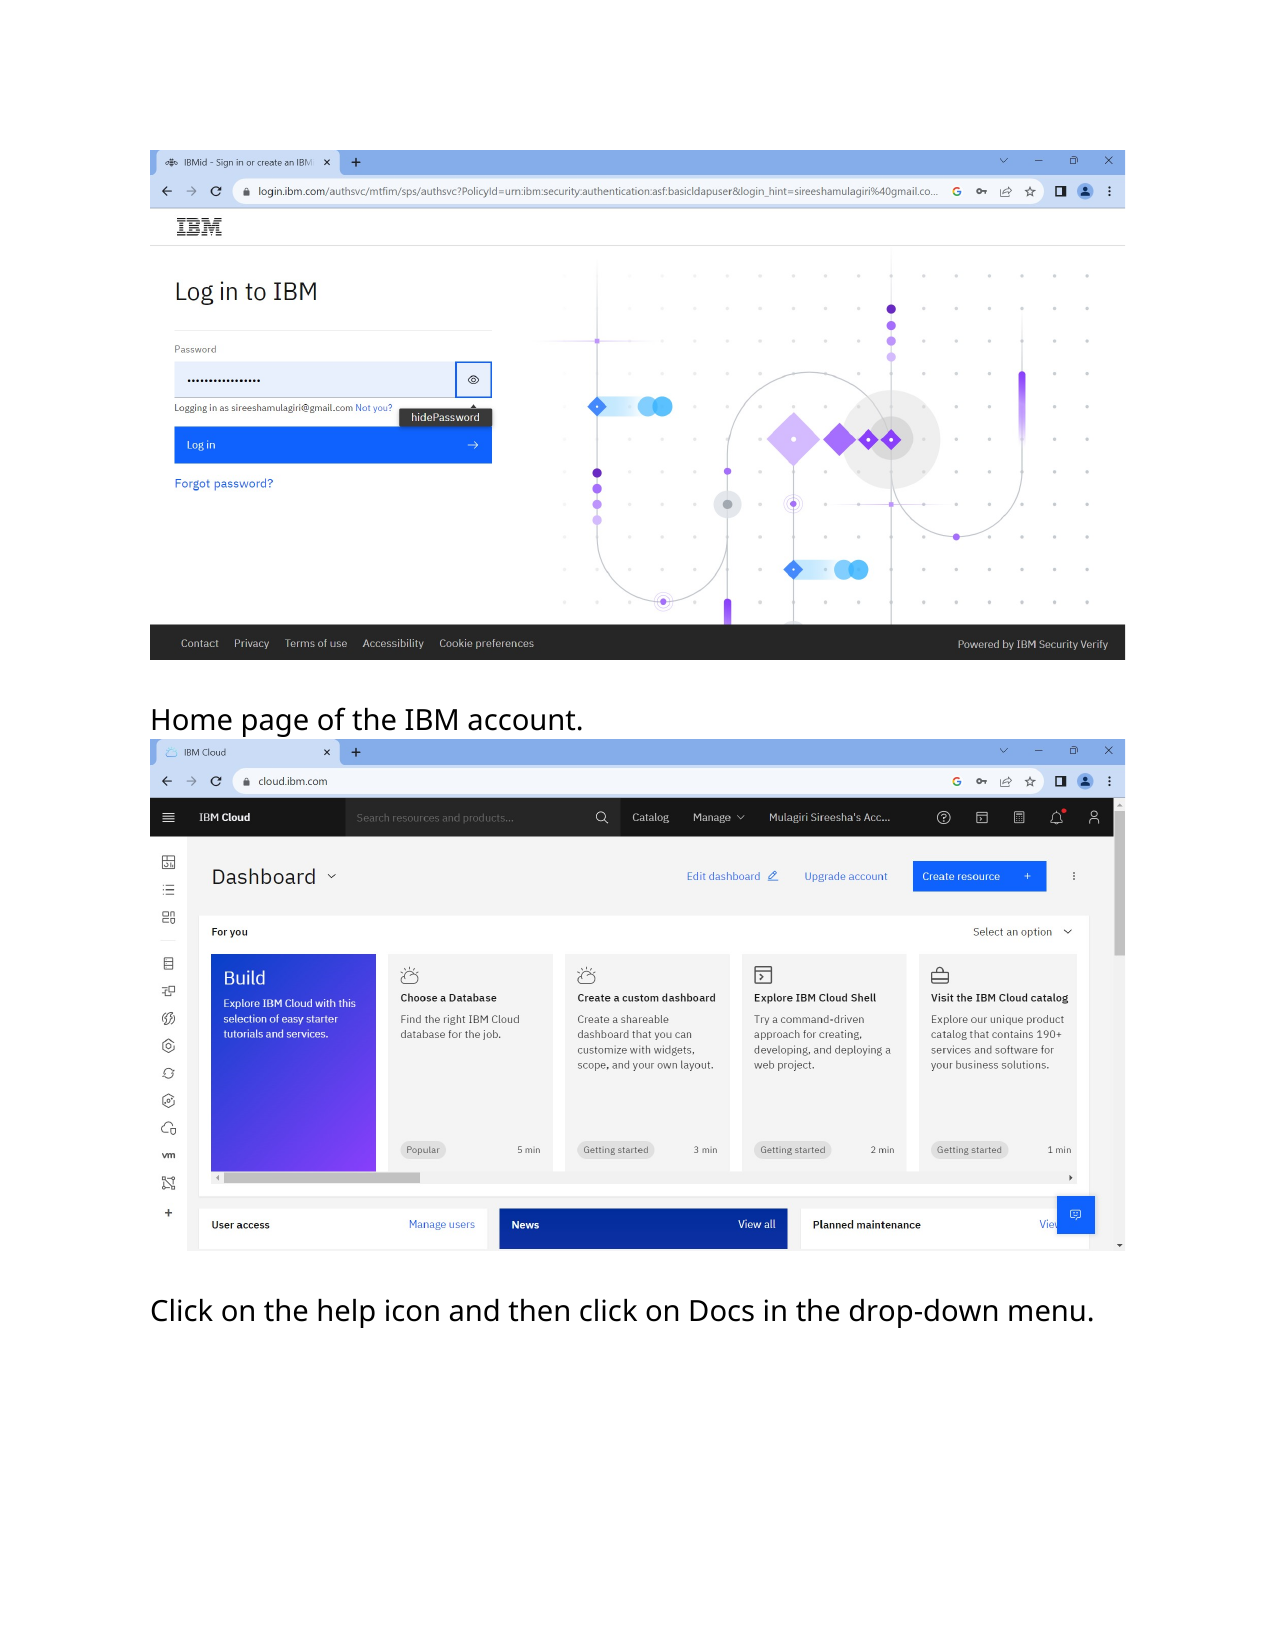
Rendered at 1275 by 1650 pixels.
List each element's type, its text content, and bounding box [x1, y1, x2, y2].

text Click on the help icon and then click on Docs in the drop-down menu. [150, 1290, 1125, 1330]
picture [150, 739, 1125, 1251]
text Home page of the IBM account. [150, 699, 1125, 739]
picture [150, 150, 1125, 660]
